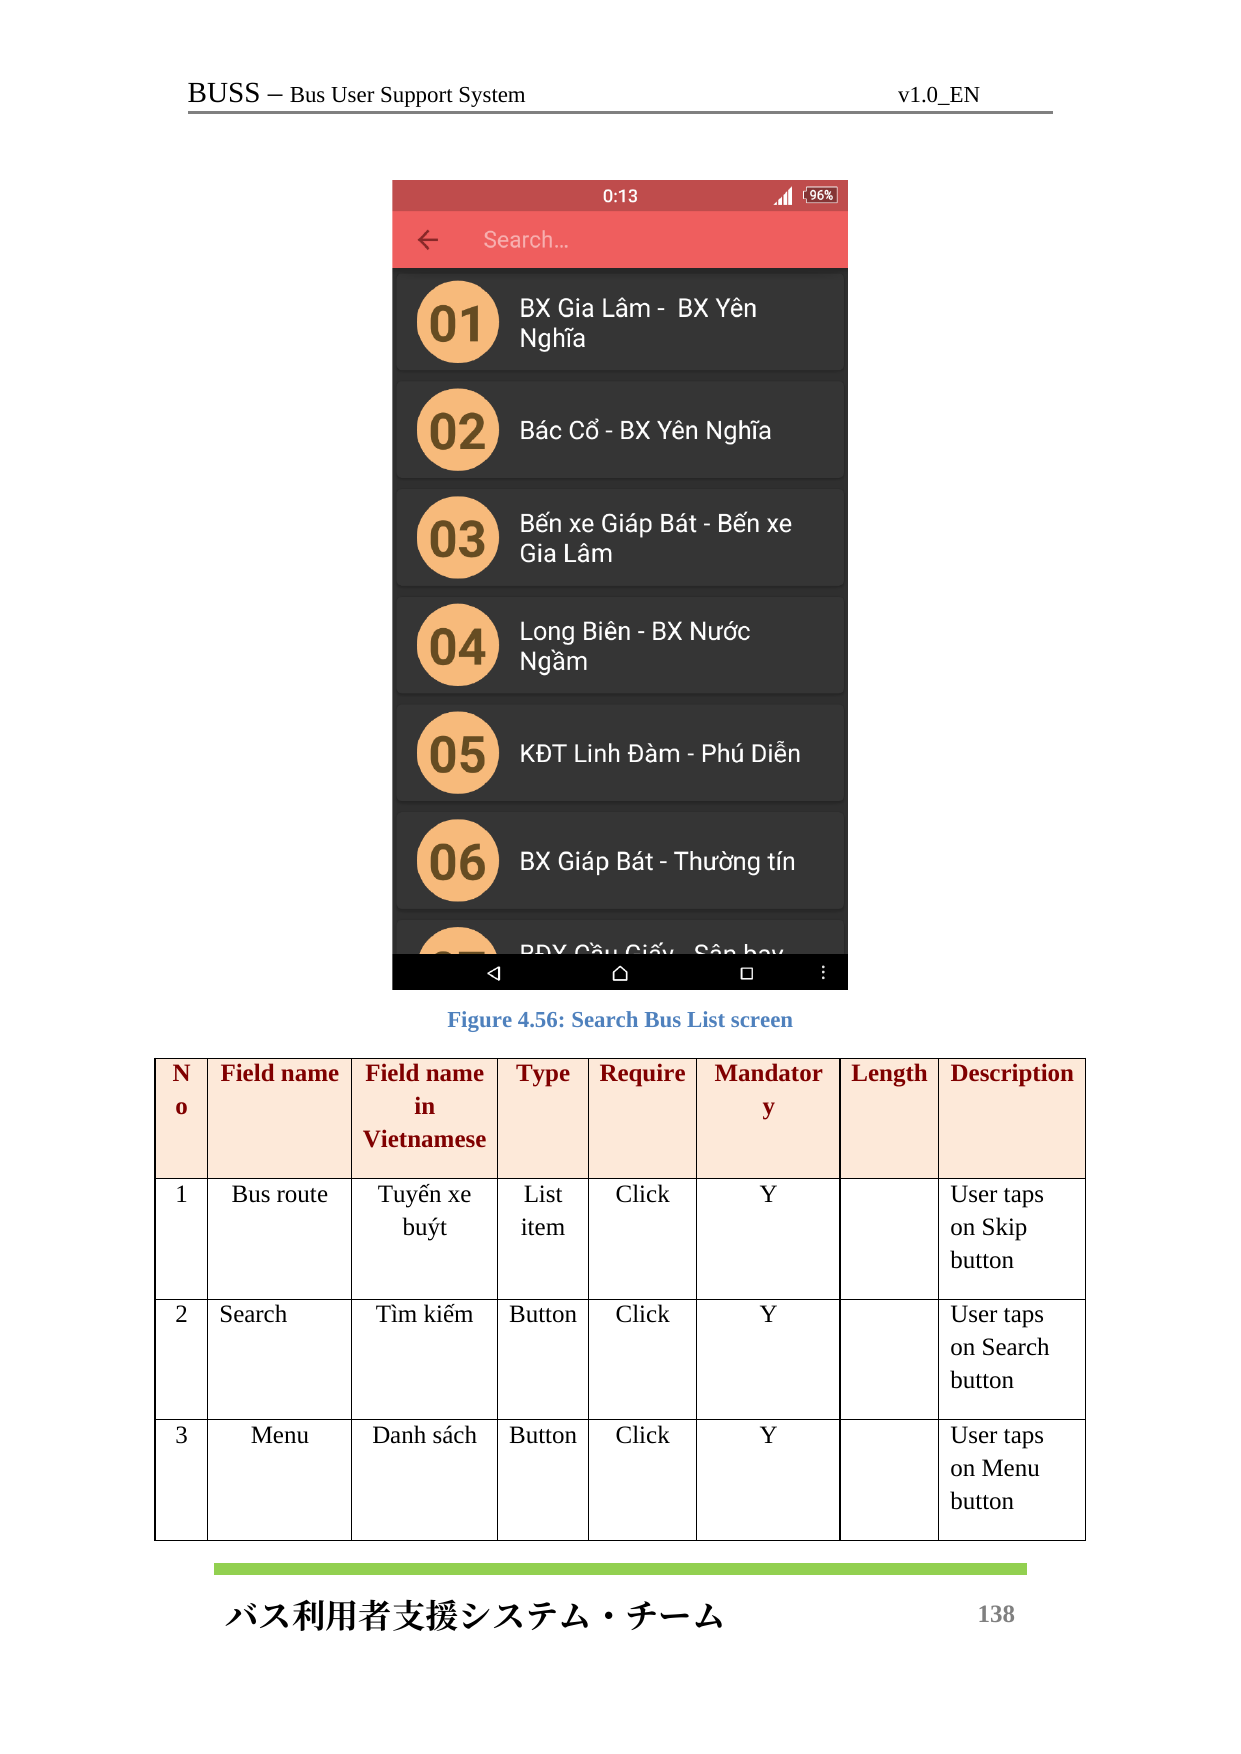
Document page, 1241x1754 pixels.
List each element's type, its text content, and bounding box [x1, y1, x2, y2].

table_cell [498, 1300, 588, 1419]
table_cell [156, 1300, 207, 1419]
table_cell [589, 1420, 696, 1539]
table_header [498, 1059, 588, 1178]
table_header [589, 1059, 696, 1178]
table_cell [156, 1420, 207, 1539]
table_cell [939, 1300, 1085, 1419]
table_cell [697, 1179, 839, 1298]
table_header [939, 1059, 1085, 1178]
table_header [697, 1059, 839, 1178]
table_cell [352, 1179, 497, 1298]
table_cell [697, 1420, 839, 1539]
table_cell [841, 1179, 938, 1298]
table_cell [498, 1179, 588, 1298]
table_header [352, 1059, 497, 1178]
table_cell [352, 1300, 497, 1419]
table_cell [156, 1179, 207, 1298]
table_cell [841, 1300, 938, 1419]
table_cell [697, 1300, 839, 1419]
picture [392, 180, 848, 990]
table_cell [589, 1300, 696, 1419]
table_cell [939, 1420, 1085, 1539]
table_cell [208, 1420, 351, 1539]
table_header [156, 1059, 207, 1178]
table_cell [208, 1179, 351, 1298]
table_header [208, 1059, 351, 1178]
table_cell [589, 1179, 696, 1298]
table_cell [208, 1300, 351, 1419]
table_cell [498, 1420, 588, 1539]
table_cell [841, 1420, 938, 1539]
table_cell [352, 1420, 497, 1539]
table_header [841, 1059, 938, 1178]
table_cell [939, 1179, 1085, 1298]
text Figure 4.56: Search Bus List screen [187, 1006, 1053, 1033]
